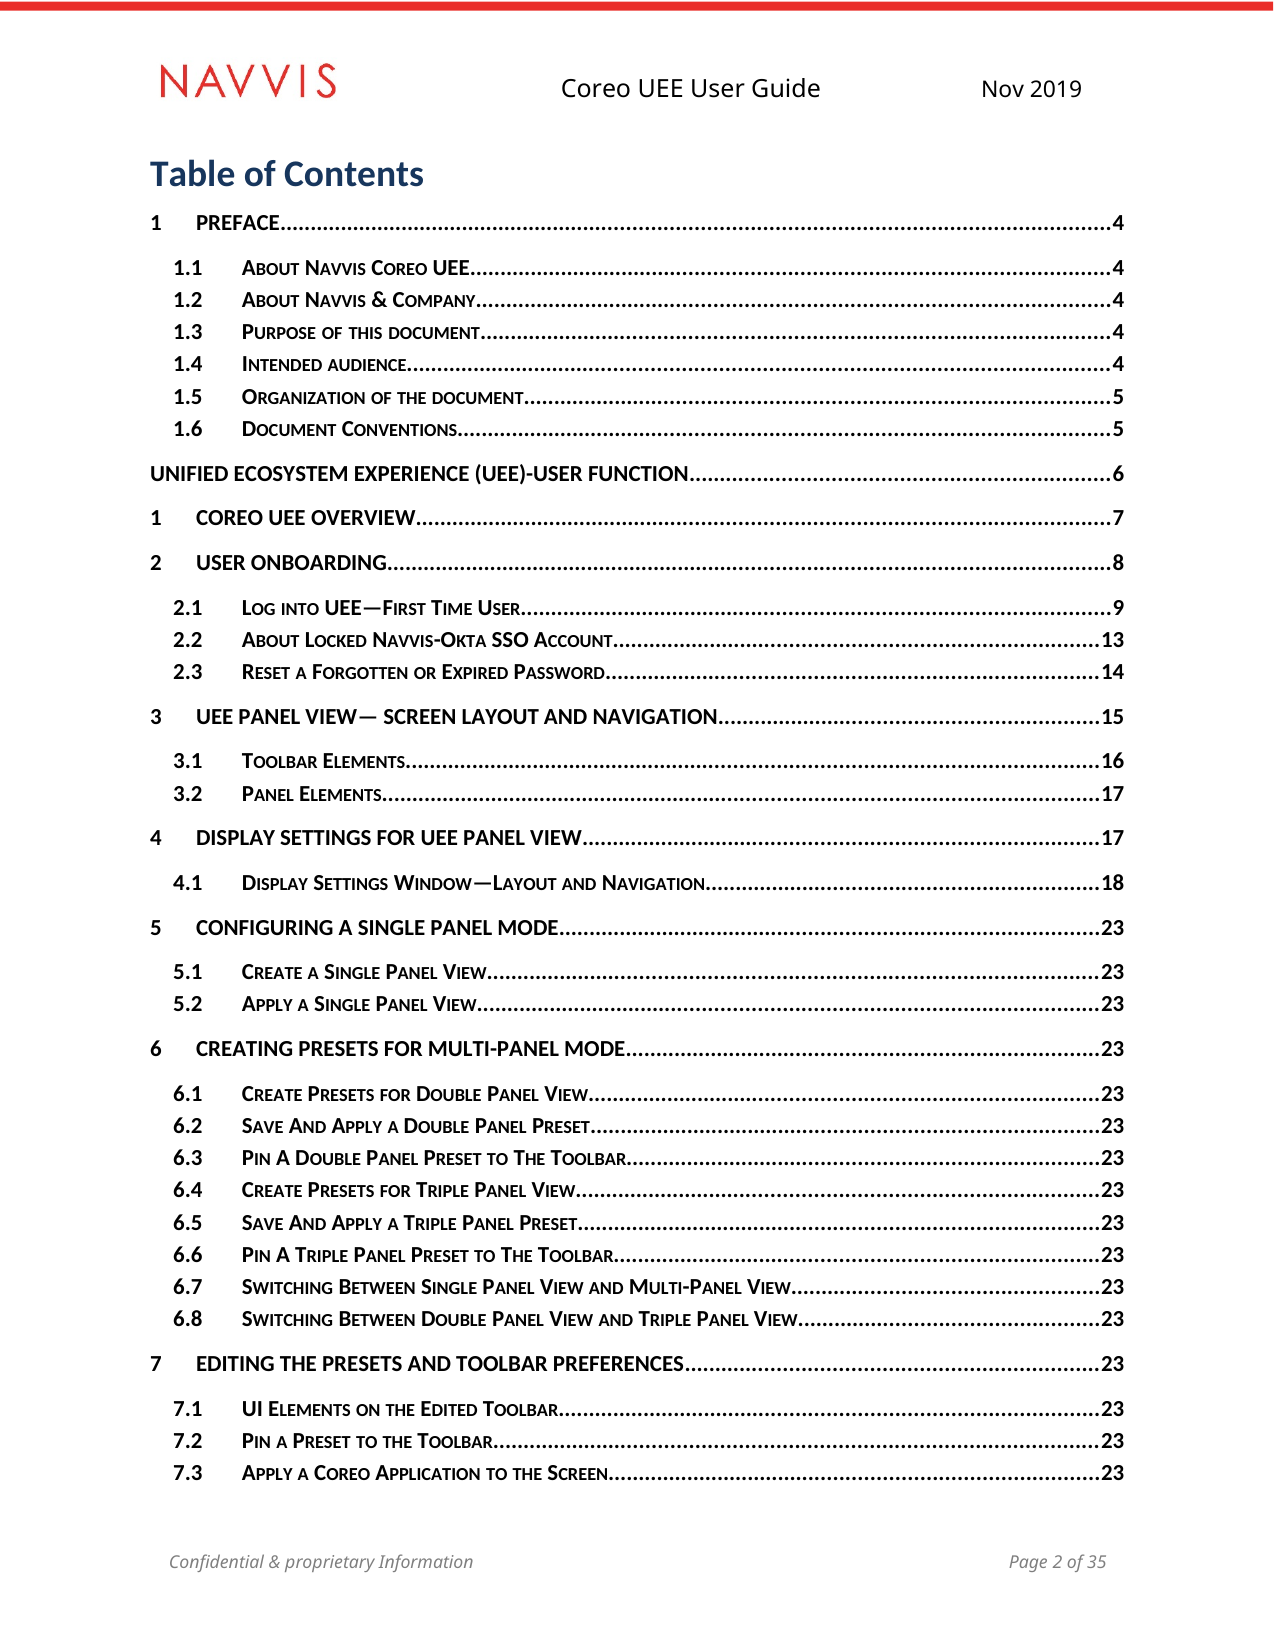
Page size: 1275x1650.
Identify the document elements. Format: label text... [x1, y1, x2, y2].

text 7 Editing the Presets and Toolbar Preferences 23 [150, 1349, 1125, 1377]
text 7.2 Pin a Preset to the Toolbar 23 [173, 1426, 1125, 1454]
text 1.4 Intended audience 4 [173, 349, 1125, 378]
text 1.5 Organization of the document 5 [173, 382, 1125, 410]
text 4 Display Settings for UEE Panel View 17 [150, 823, 1125, 851]
text 6.8 Switching Between Double Panel View and Triple Panel View 23 [173, 1304, 1125, 1332]
text 2.2 About Locked Navvis-Okta SSO Account 13 [173, 625, 1125, 653]
text 6.5 Save And Apply a Triple Panel Preset 23 [173, 1208, 1125, 1236]
text 1.1 About Navvis Coreo UEE 4 [173, 253, 1125, 281]
text 7.3 Apply a Coreo Application to the Screen 23 [173, 1458, 1125, 1486]
text 6 Creating Presets for Multi-Panel Mode 23 [150, 1034, 1125, 1062]
text 6.6 Pin A Triple Panel Preset to The Toolbar 23 [173, 1240, 1125, 1268]
subtitle Table of Contents [150, 150, 1125, 196]
text 2 User Onboarding 8 [150, 548, 1125, 576]
text 1 Coreo UEE Overview 7 [150, 503, 1125, 531]
text 2.1 Log into UEE—First Time User 9 [173, 593, 1125, 621]
text 6.4 Create Presets for Triple Panel View 23 [173, 1176, 1125, 1203]
text 5 Configuring a Single Panel Mode 23 [150, 913, 1125, 941]
text 6.7 Switching Between Single Panel View and Multi-Panel View 23 [173, 1272, 1125, 1300]
text 1 Preface 4 [150, 208, 1125, 236]
text 7.1 UI Elements on the Edited Toolbar 23 [173, 1394, 1125, 1422]
text 1.3 Purpose of this document 4 [173, 317, 1125, 345]
text 2.3 Reset a Forgotten or Expired Password 14 [173, 657, 1125, 685]
text 5.2 Apply a Single Panel View 23 [173, 989, 1125, 1018]
text 3.1 Toolbar Elements 16 [173, 746, 1125, 774]
text 1.2 About Navvis & Company 4 [173, 285, 1125, 313]
text 5.1 Create a Single Panel View 23 [173, 957, 1125, 985]
text 6.1 Create Presets for Double Panel View 23 [173, 1079, 1125, 1107]
text 6.3 Pin A Double Panel Preset to The Toolbar 23 [173, 1143, 1125, 1171]
text 3 UEE panel view— Screen Layout and Navigation 15 [150, 702, 1125, 730]
text 3.2 Panel Elements 17 [173, 779, 1125, 807]
text Unified Ecosystem Experience (UEE)-User Function 6 [150, 459, 1125, 487]
text 1.6 Document Conventions 5 [173, 414, 1125, 442]
picture [150, 57, 346, 105]
text 6.2 Save And Apply a Double Panel Preset 23 [173, 1111, 1125, 1139]
text 4.1 Display Settings Window—Layout and Navigation 18 [173, 868, 1125, 896]
